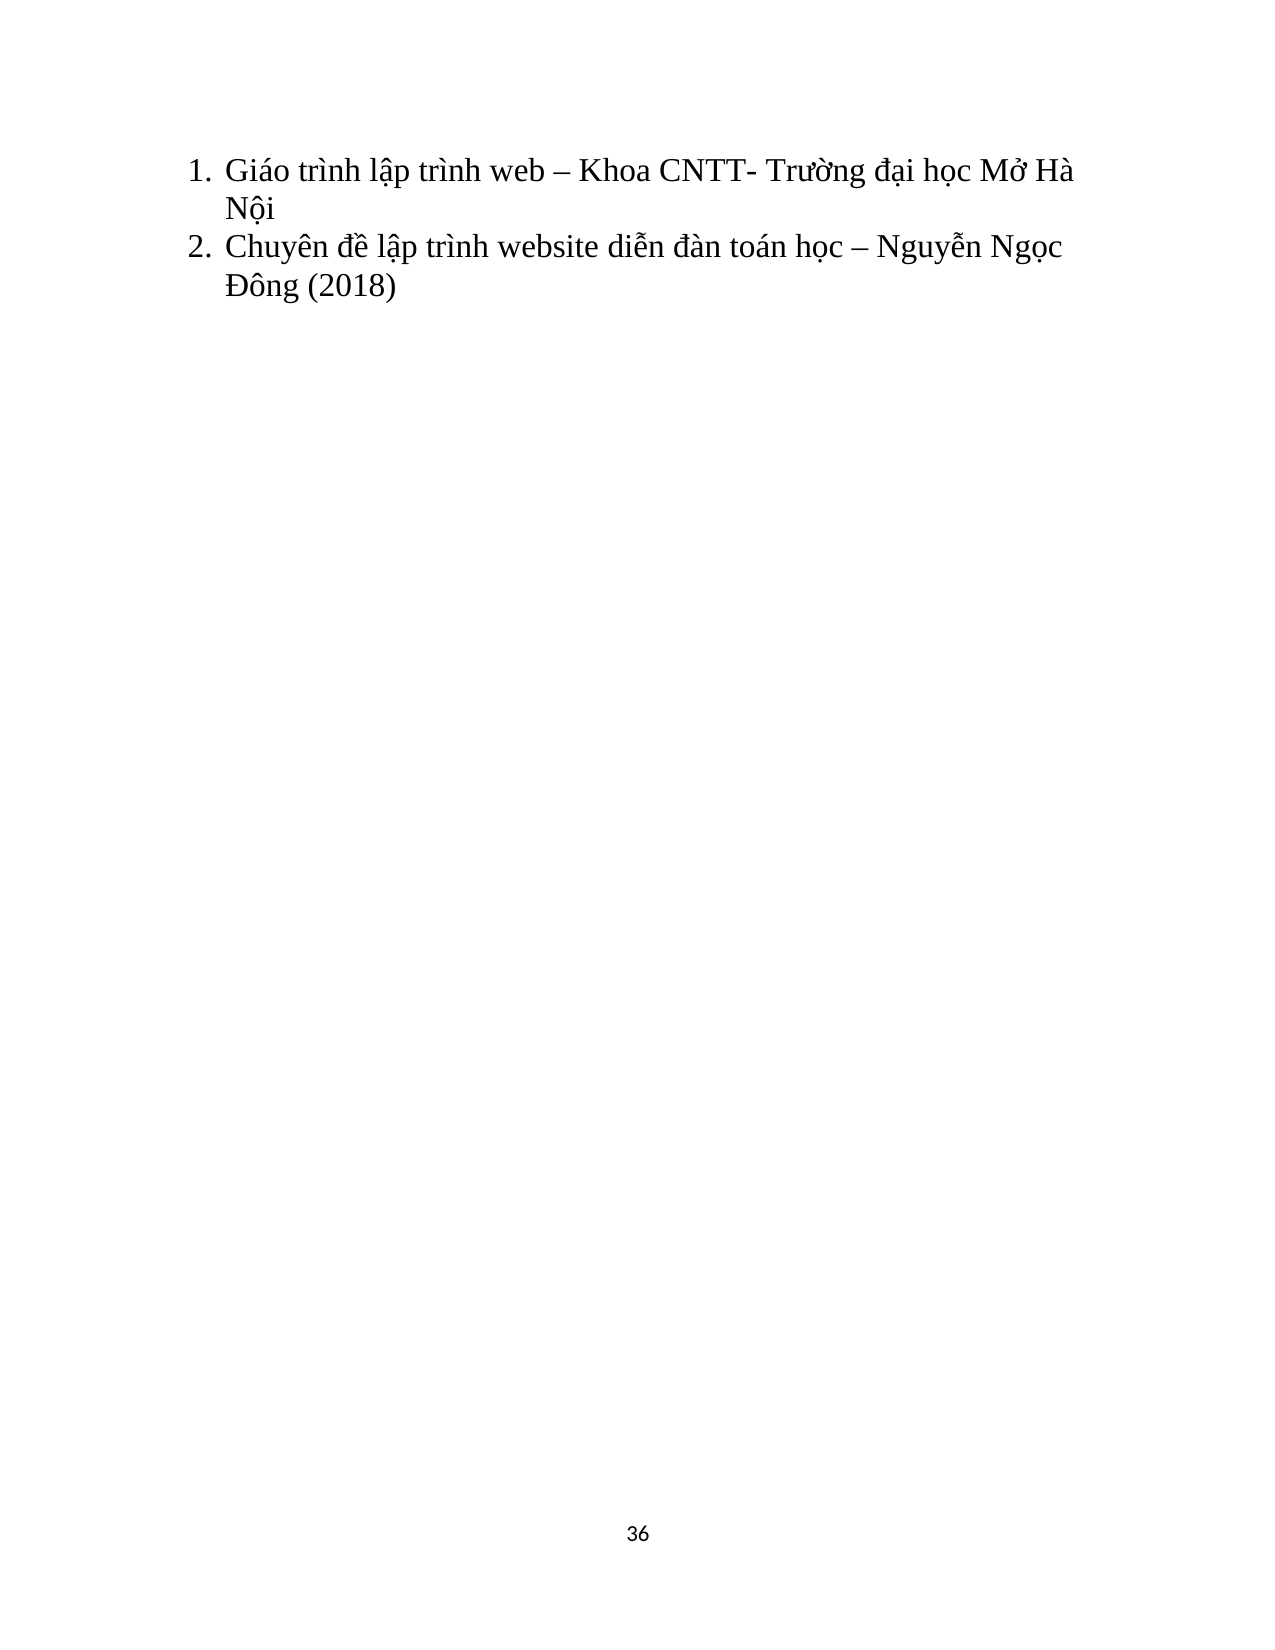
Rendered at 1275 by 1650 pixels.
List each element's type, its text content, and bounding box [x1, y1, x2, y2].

list Chuyên đề lập trình website diễn đàn toán học – Nguyễn Ngọc Đông (2018) [187, 256, 1125, 332]
list Giáo trình lập trình web – Khoa CNTT- Trường đại học Mở Hà Nội [187, 150, 1125, 227]
